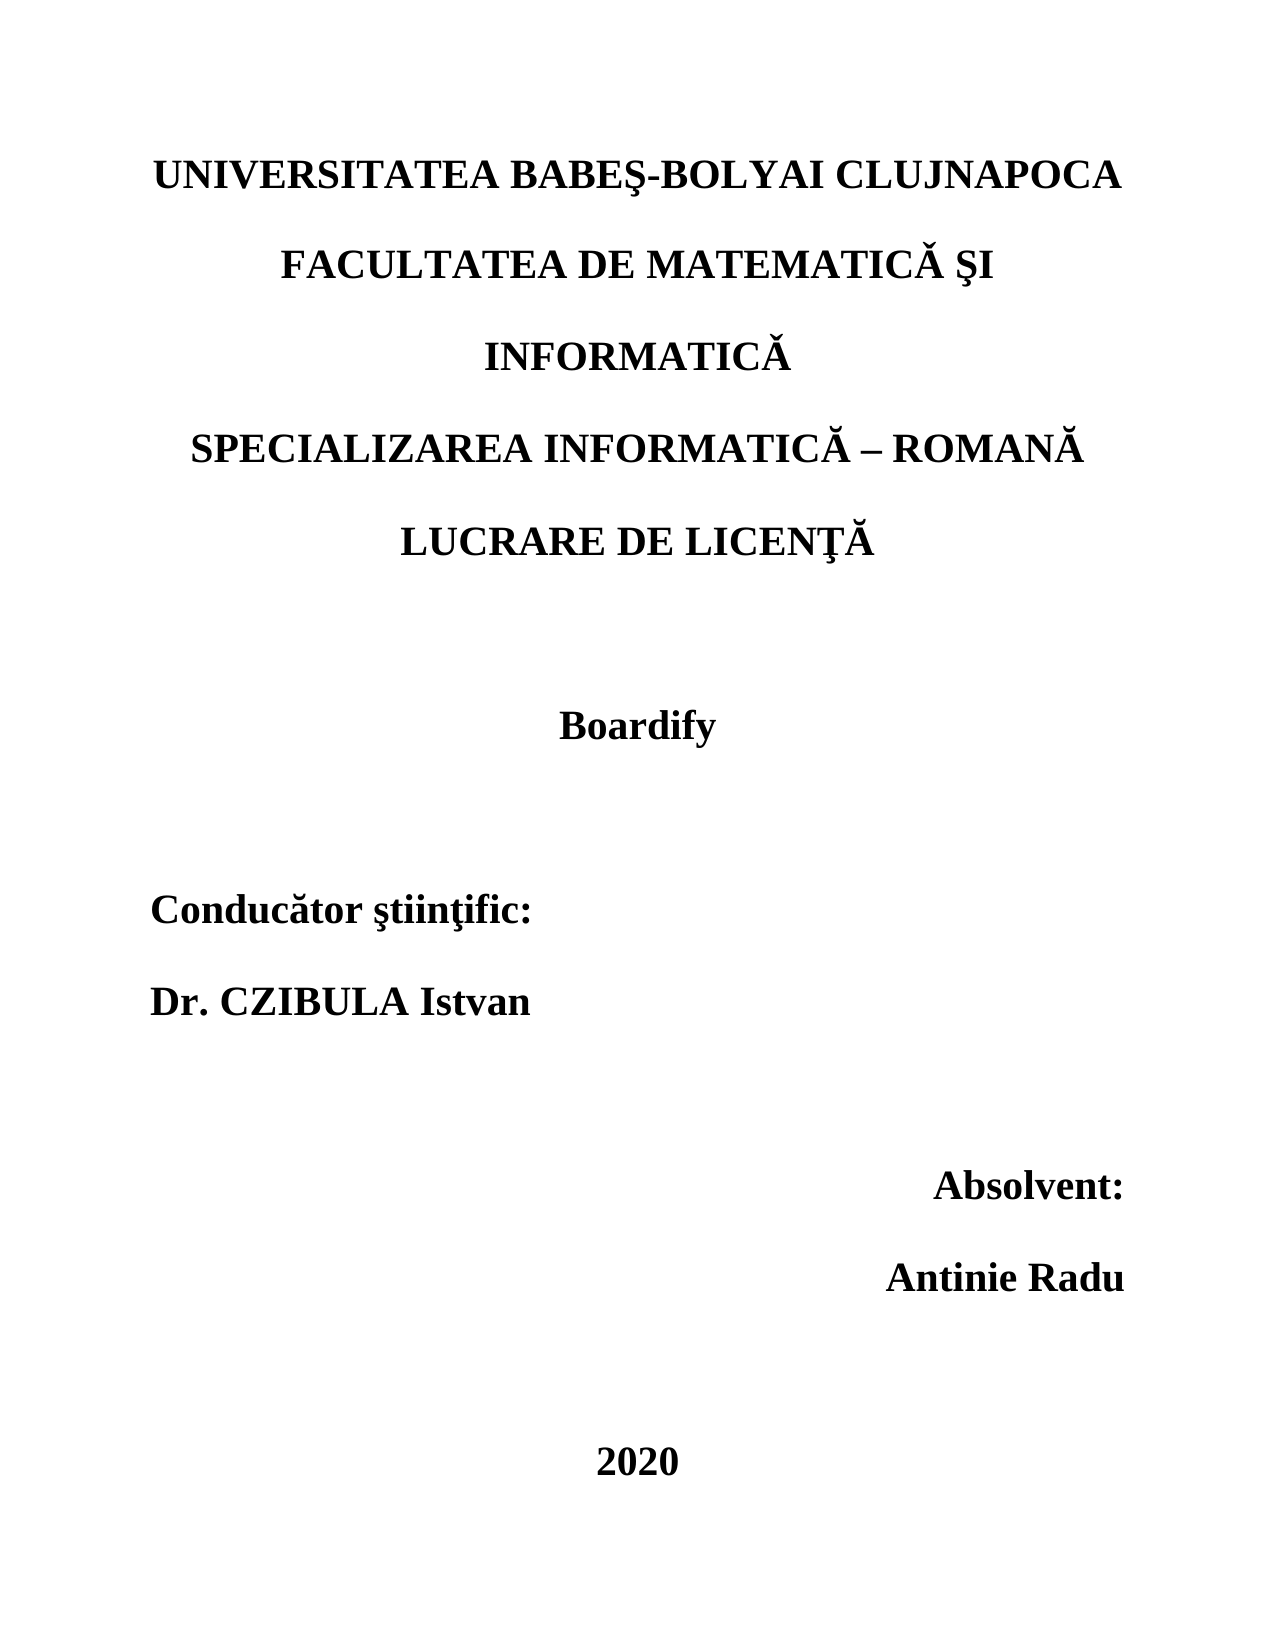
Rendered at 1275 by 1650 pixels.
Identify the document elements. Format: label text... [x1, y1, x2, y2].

text UNIVERSITATEA BABEŞ-BOLYAI CLUJNAPOCA [150, 150, 1125, 198]
text FACULTATEA DE MATEMATICǍ ŞI [150, 240, 1125, 288]
text LUCRARE DE LICENŢĂ [150, 516, 1125, 564]
text Conducător ştiinţific: [150, 884, 1125, 932]
text 2020 [150, 1437, 1125, 1485]
text INFORMATICǍ [150, 332, 1125, 380]
text SPECIALIZAREA INFORMATICĂ – ROMANĂ [150, 424, 1125, 472]
text Boardify [150, 700, 1125, 748]
text Absolvent: [150, 1161, 1125, 1208]
text Dr. CZIBULA Istvan [150, 976, 1125, 1024]
text Antinie Radu [150, 1253, 1125, 1301]
